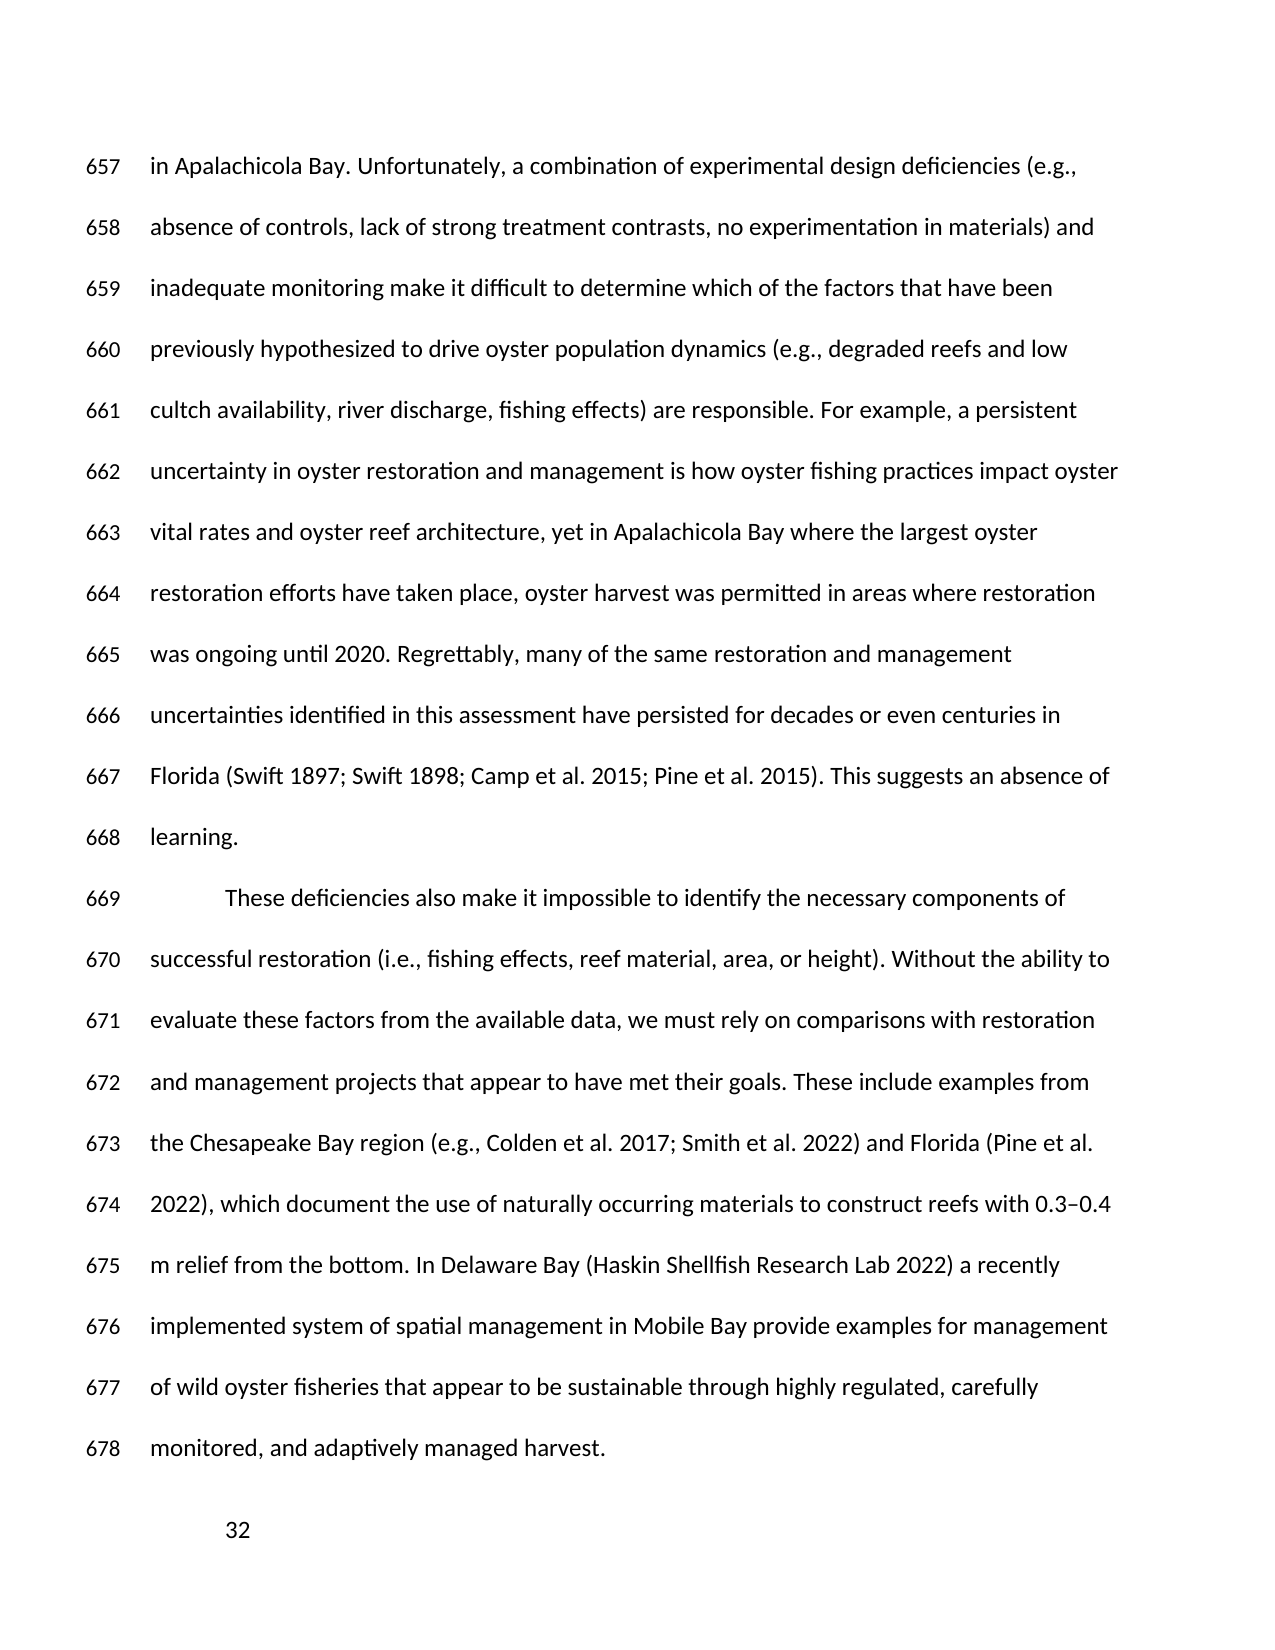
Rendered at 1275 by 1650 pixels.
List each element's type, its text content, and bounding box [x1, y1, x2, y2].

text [150, 150, 1125, 852]
text These deficiencies also make it impossible to identify the necessary components of successful restoration (i.e., fishing effects, reef material, area, or height). Without the ability to evaluate these factors from the available data, we must rely on comparisons with restoration and management projects that appear to have met their goals. These include examples from the Chesapeake Bay region (e.g., Colden et al. 2017; Smith et al. 2022) and Florida (Pine et al. 2022), which document the use of naturally occurring materials to construct reefs with 0.3–0.4 m relief from the bottom. In Delaware Bay (Haskin Shellfish Research Lab 2022) a recently implemented system of spatial management in Mobile Bay provide examples for management of wild oyster fisheries that appear to be sustainable through highly regulated, carefully monitored, and adaptively managed harvest. [150, 882, 1125, 1462]
